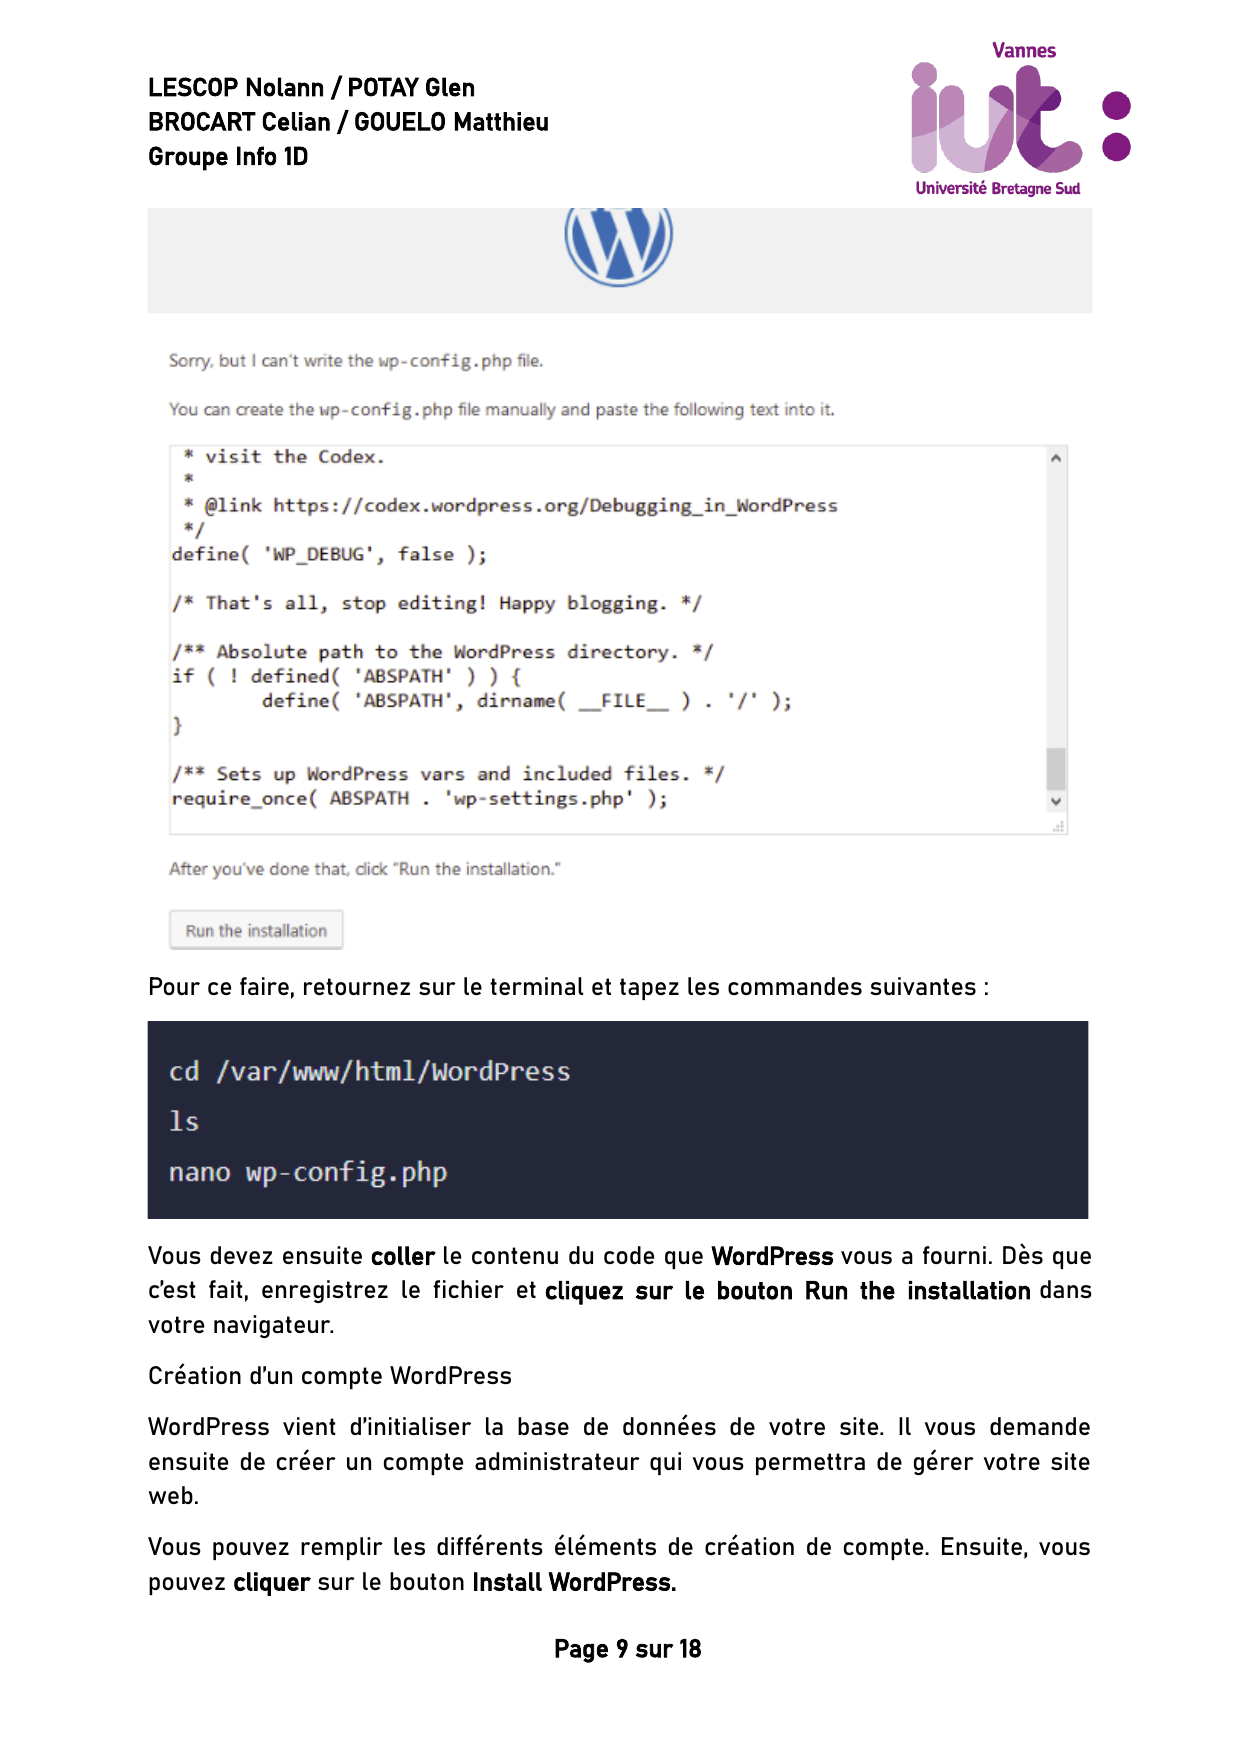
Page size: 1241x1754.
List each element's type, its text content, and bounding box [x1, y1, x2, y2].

text Pour ce faire, retournez sur le terminal et tapez les commandes suivantes : [148, 970, 1093, 1000]
picture [147, 1021, 1089, 1219]
text Création d’un compte WordPress [148, 1360, 1093, 1390]
picture [147, 11, 1164, 950]
text Vous devez ensuite coller le contenu du code que WordPress vous a fourni. Dès que c’est fait, enregistrez le fichier et cliquez sur le bouton Run the installation dans votre navigateur. [148, 1239, 1093, 1338]
text Vous pouvez remplir les différents éléments de création de compte. Ensuite, vous pouvez cliquer sur le bouton Install WordPress. [148, 1531, 1093, 1595]
text WordPress vient d’initialiser la base de données de votre site. Il vous demande ensuite de créer un compte administrateur qui vous permettra de gérer votre site web. [148, 1411, 1093, 1510]
